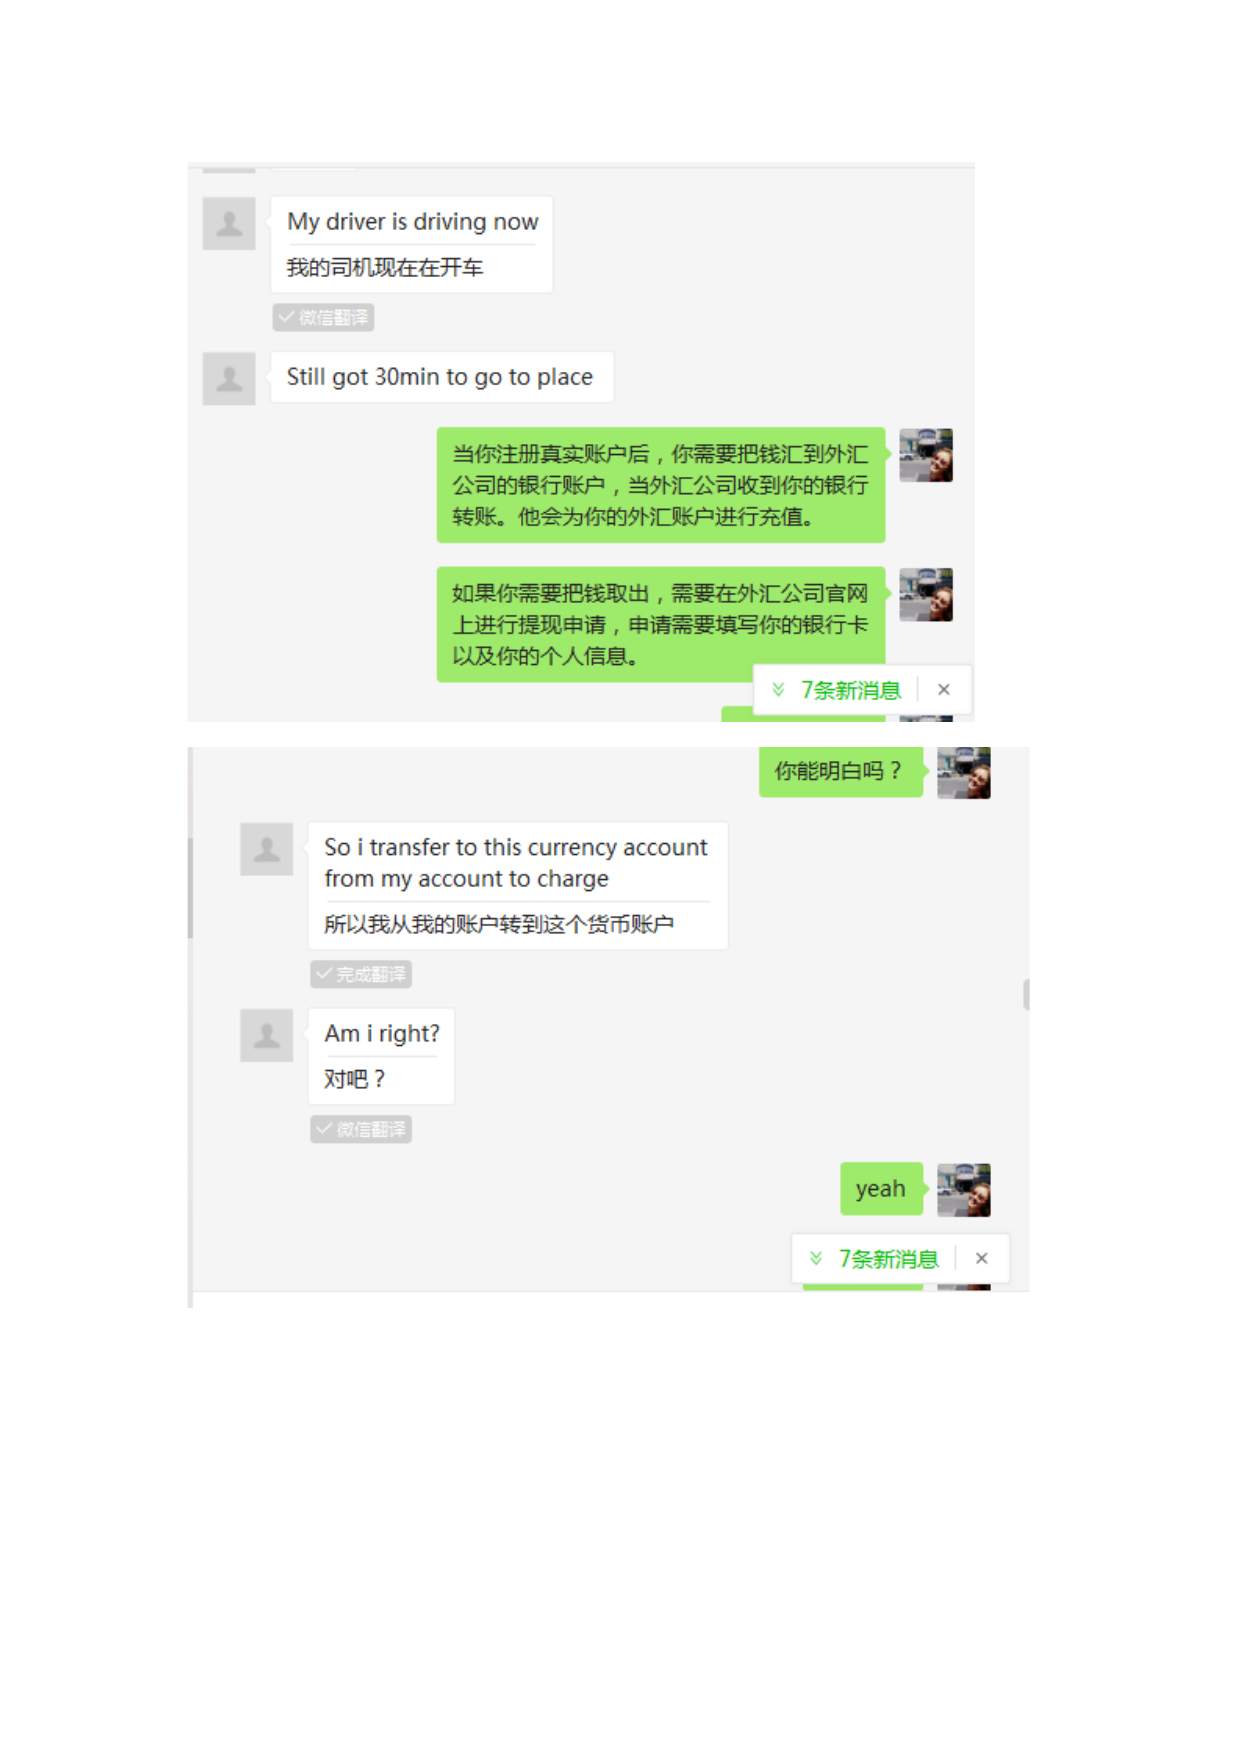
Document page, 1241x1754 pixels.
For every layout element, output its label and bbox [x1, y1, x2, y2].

picture [187, 747, 1030, 1308]
picture [187, 162, 975, 722]
